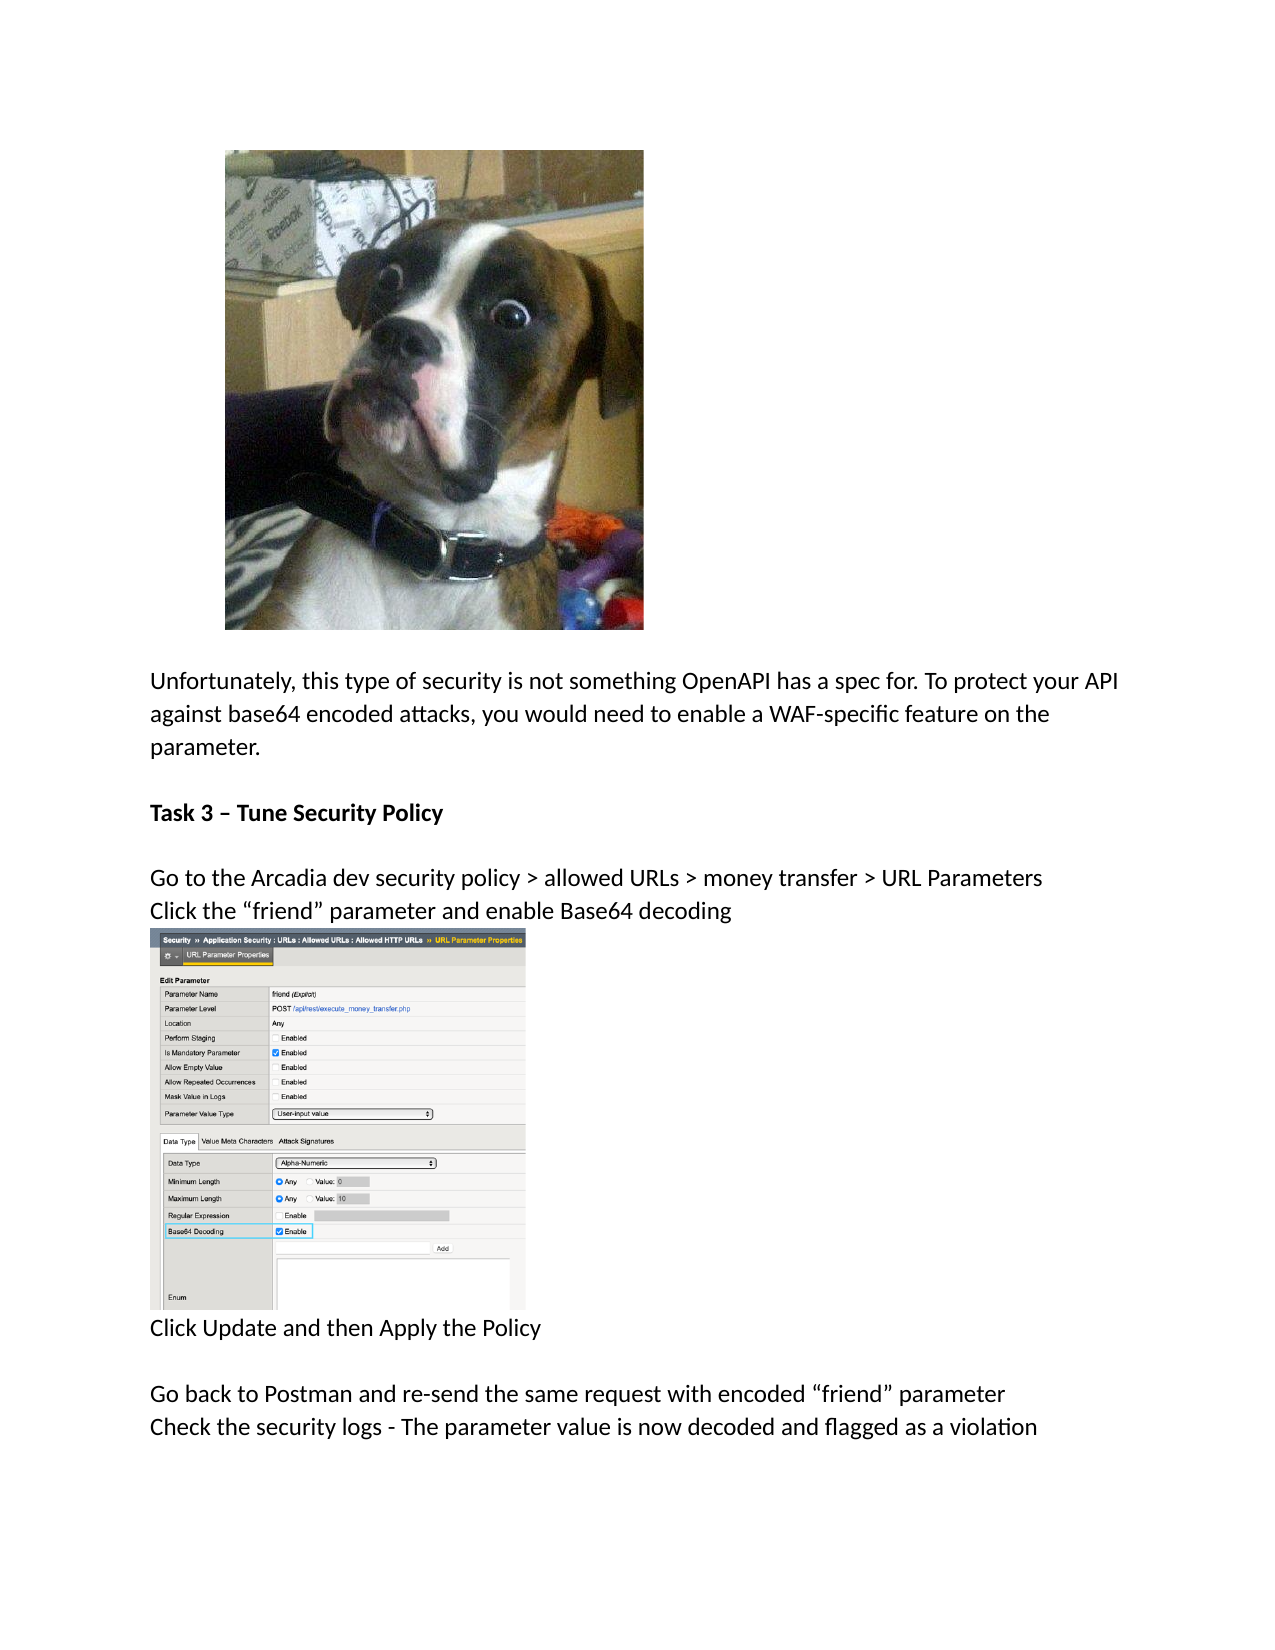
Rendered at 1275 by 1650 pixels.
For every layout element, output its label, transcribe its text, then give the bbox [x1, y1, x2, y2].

text Task 3 – Tune Security Policy [150, 797, 1125, 860]
text Unfortunately, this type of security is not something OpenAPI has a spec for. To protect your API against base64 encoded attacks, you would need to enable a WAF-specific feature on the parameter. [150, 665, 1125, 761]
picture [150, 928, 526, 1310]
text Check the security logs - The parameter value is now decoded and flagged as a violation [150, 1411, 1125, 1441]
picture [225, 150, 644, 630]
text Click Update and then Apply the Policy [150, 1312, 1125, 1342]
text Go to the Arcadia dev security policy > allowed URLs > money transfer > URL Parameters [150, 862, 1125, 893]
text Go back to Postman and re-send the same request with encoded “friend” parameter [150, 1378, 1125, 1408]
